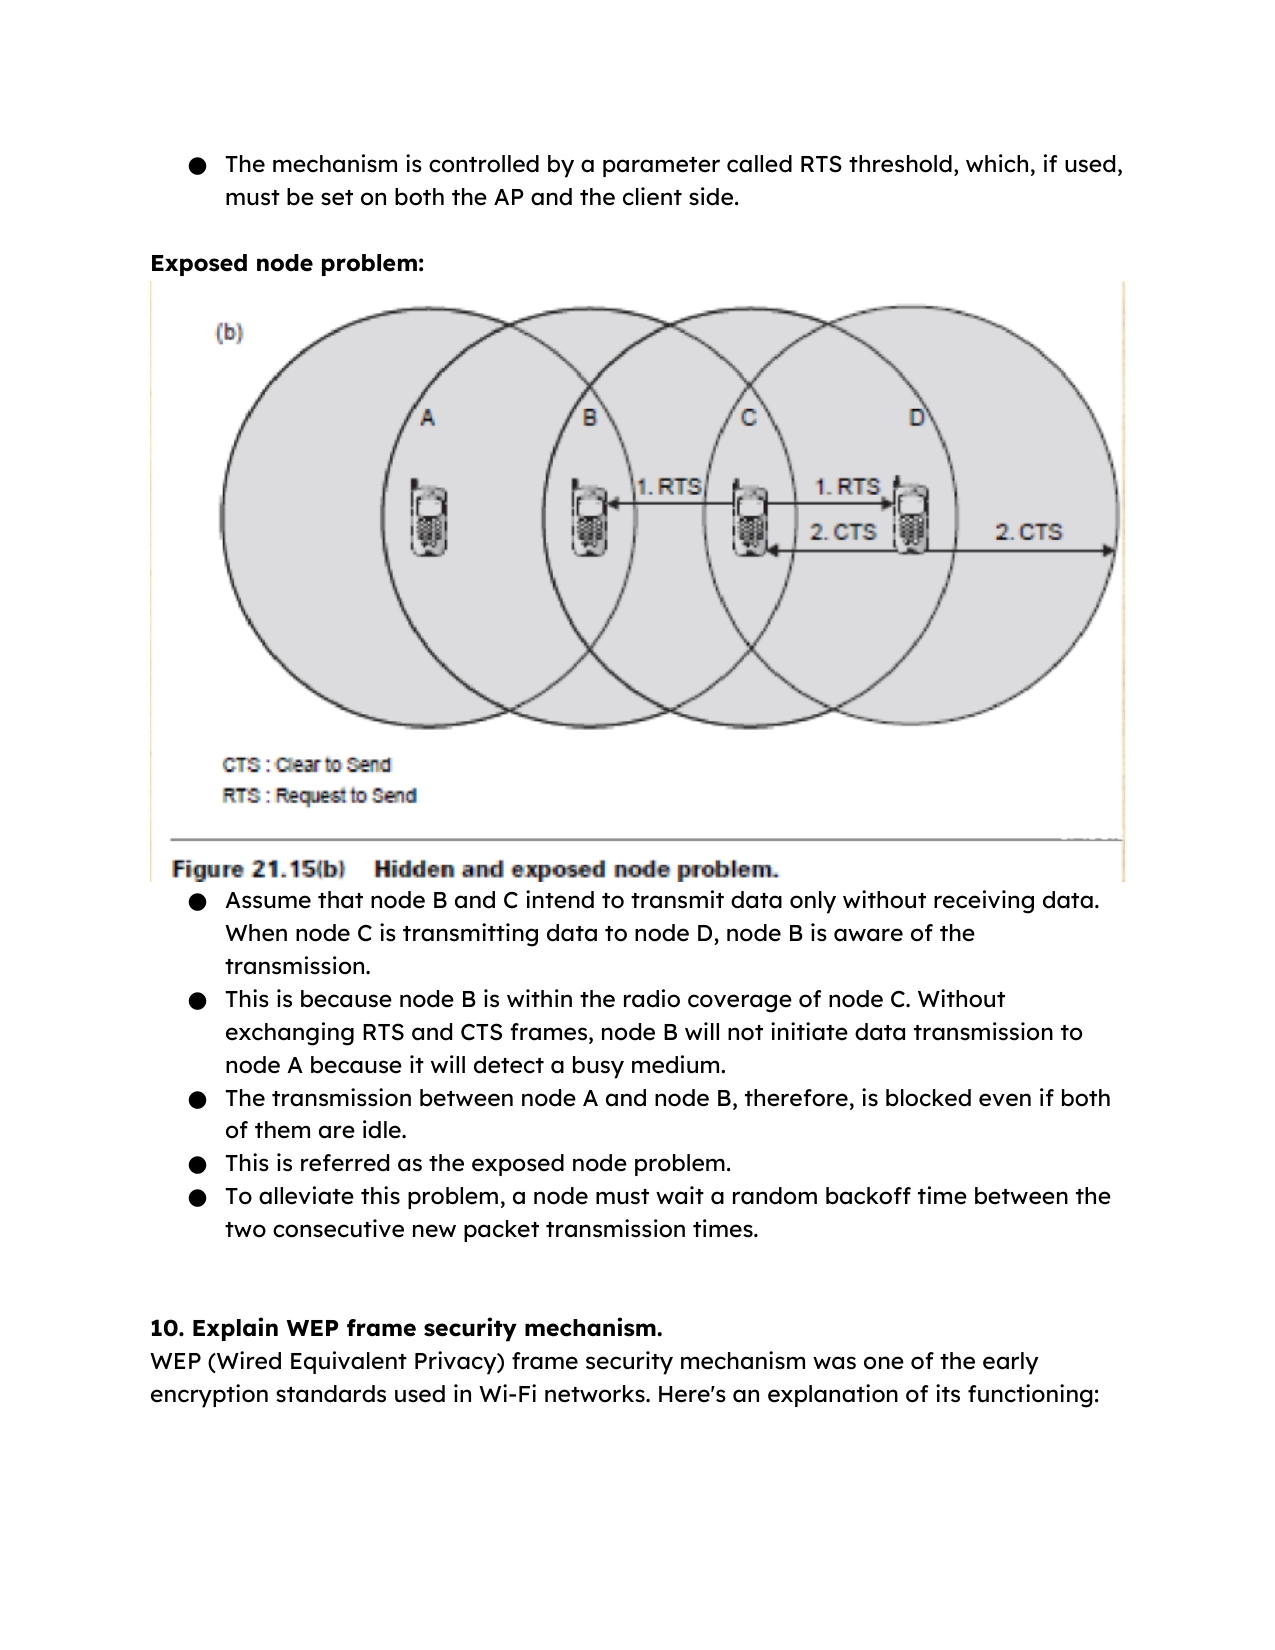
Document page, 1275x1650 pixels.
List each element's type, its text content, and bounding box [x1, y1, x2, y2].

text transmission. [225, 951, 1125, 980]
list This is because node B is within the radio coverage of node C. Without [187, 984, 1125, 1013]
text WEP (Wired Equivalent Privacy) frame security mechanism was one of the early encryption standards used in Wi-Fi networks. Here's an explanation of its functioning: [150, 1346, 1125, 1408]
list The transmission between node A and node B, therefore, is blocked even if both [187, 1083, 1125, 1112]
text of them are idle. [225, 1116, 1125, 1144]
text node A because it will detect a busy medium. [225, 1050, 1125, 1079]
text 10. Explain WEP frame security mechanism. [150, 1313, 1125, 1342]
list The mechanism is controlled by a parameter called RTS threshold, which, if used, must be set on both the AP and the client side. [187, 150, 1125, 212]
list To alleviate this problem, a node must wait a random backoff time between the [187, 1182, 1125, 1210]
text Exposed node problem: [150, 249, 1125, 277]
text exchanging RTS and CTS frames, node B will not initiate data transmission to [225, 1017, 1125, 1046]
text two consecutive new packet transmission times. [225, 1215, 1125, 1243]
list Assume that node B and C intend to transmit data only without receiving data. [187, 886, 1125, 914]
text When node C is transmitting data to node D, node B is aware of the [225, 918, 1125, 947]
list This is referred as the exposed node problem. [187, 1149, 1125, 1177]
picture [150, 281, 1125, 882]
